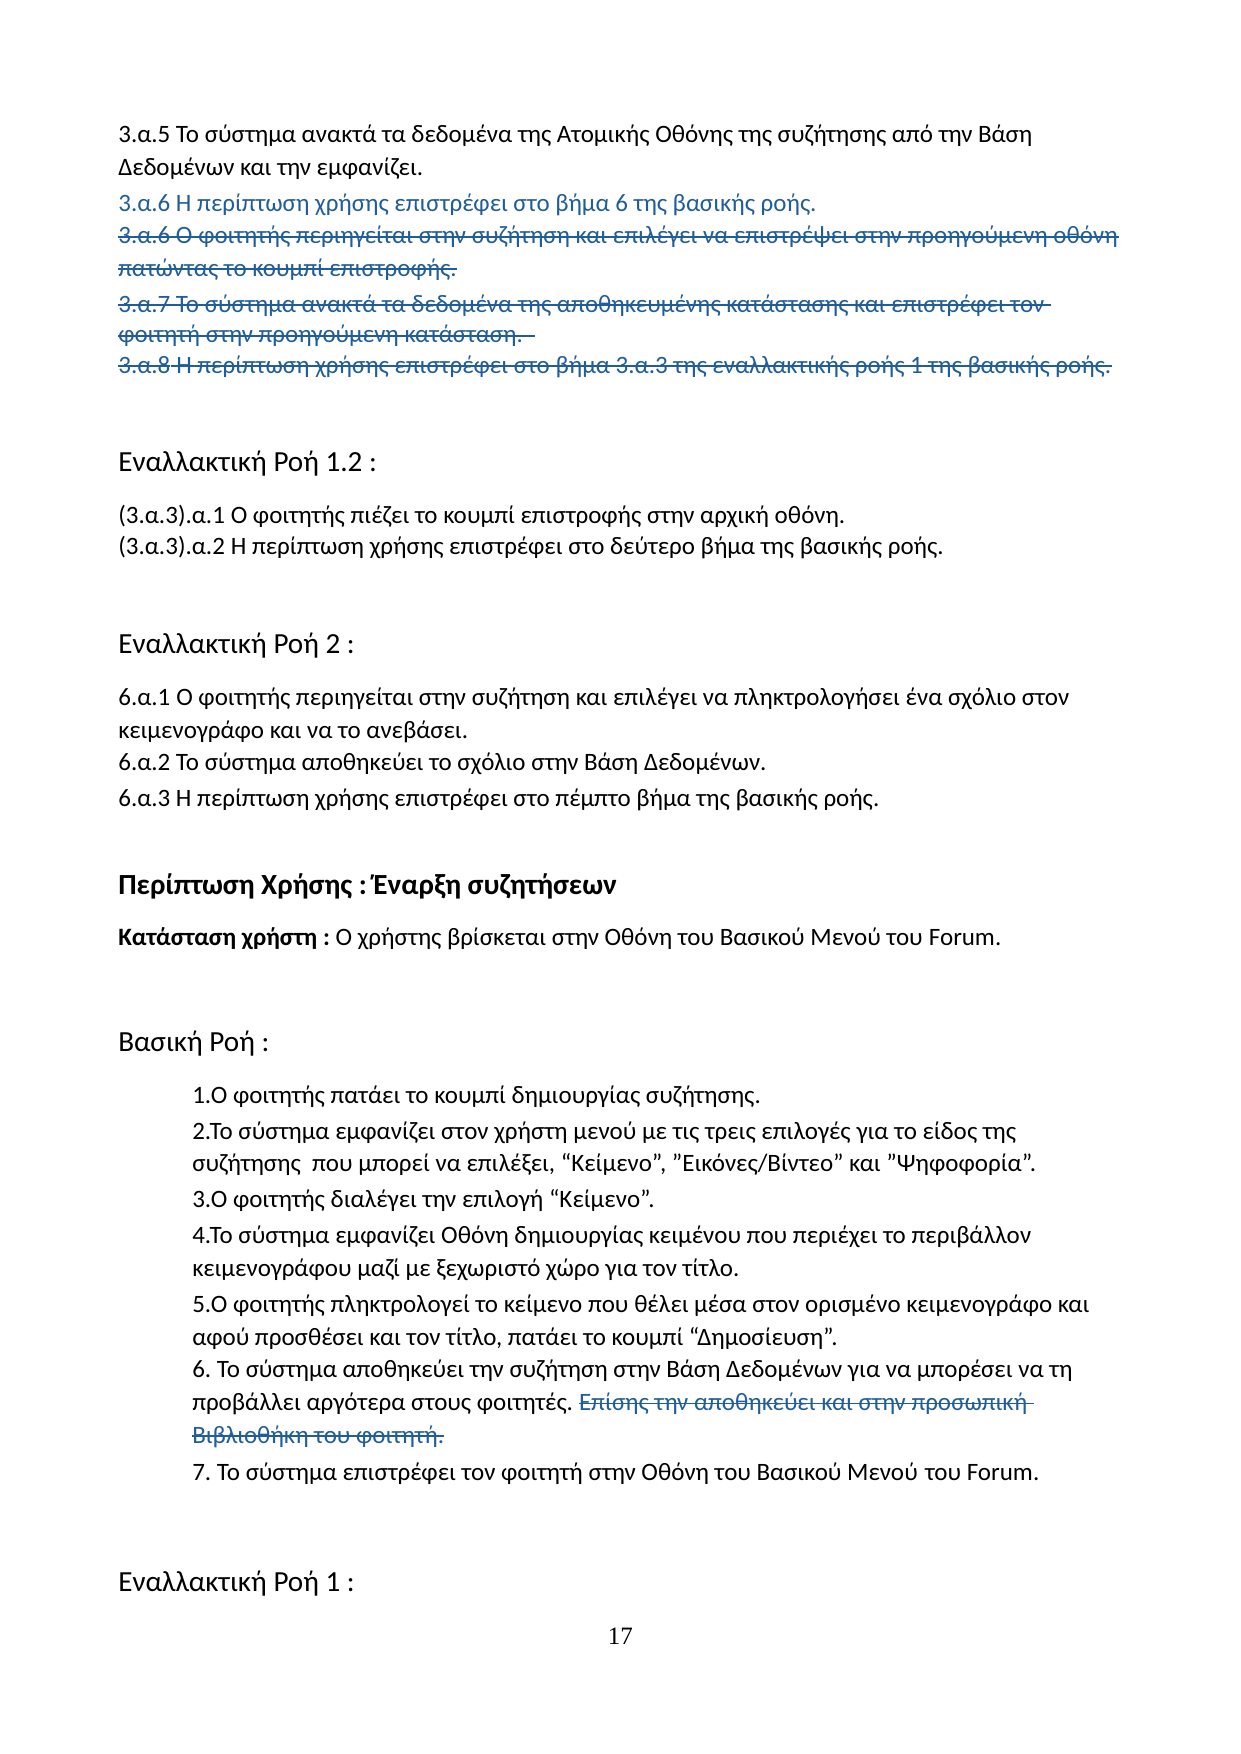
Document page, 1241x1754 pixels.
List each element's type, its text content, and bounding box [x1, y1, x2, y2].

text 6.α.3 Η περίπτωση χρήσης επιστρέφει στο πέμπτο βήμα της βασικής ροής. [118, 782, 1122, 813]
text (3.α.3).α.2 Η περίπτωση χρήσης επιστρέφει στο δεύτερο βήμα της βασικής ροής. [118, 530, 1122, 561]
text Εναλλακτική Ροή 2 : [118, 625, 1122, 660]
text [118, 118, 1122, 181]
text 3.α.6 Η περίπτωση χρήσης επιστρέφει στο βήμα 6 της βασικής ροής. 3.α.6 Ο φοιτητής περιηγείται στην συζήτηση και επιλέγει να επιστρέψει στην προηγούμενη οθόνη πατώντας το κουμπί επιστροφής. [118, 187, 1122, 282]
text 5.Ο φοιτητής πληκτρολογεί το κείμενο που θέλει μέσα στον ορισμένο κειμενογράφο και αφού προσθέσει και τον τίτλο, πατάει το κουμπί “Δημοσίευση”. 6. Το σύστημα αποθηκεύει την συζήτηση στην Βάση Δεδομένων για να μπορέσει να τη προβάλλει αργότερα στους φοιτητές. Επίσης την αποθηκεύει και στην προσωπική Βιβλιοθήκη του φοιτητή. 7. Το σύστημα επιστρέφει τον φοιτητή στην Οθόνη του Βασικού Μενού του Forum. [192, 1288, 1122, 1487]
text 4.Το σύστημα εμφανίζει Οθόνη δημιουργίας κειμένου που περιέχει το περιβάλλον κειμενογράφου μαζί με ξεχωριστό χώρο για τον τίτλο. [192, 1220, 1122, 1283]
text Περίπτωση Χρήσης : Έναρξη συζητήσεων [118, 866, 1122, 901]
text Εναλλακτική Ροή 1.2 : [118, 443, 1122, 479]
text 3.α.8 Η περίπτωση χρήσης επιστρέφει στο βήμα 3.α.3 της εναλλακτικής ροής 1 της βασικής ροής. [118, 349, 1122, 379]
text 3.Ο φοιτητής διαλέγει την επιλογή “Κείμενο”. [192, 1184, 1122, 1214]
text 3.α.7 Το σύστημα ανακτά τα δεδομένα της αποθηκευμένης κατάστασης και επιστρέφει τον φοιτητή στην προηγούμενη κατάσταση. [118, 288, 1122, 349]
text Εναλλακτική Ροή 1 : [118, 1563, 1122, 1598]
text 6.α.1 Ο φοιτητής περιηγείται στην συζήτηση και επιλέγει να πληκτρολογήσει ένα σχόλιο στον κειμενογράφο και να το ανεβάσει. 6.α.2 Το σύστημα αποθηκεύει το σχόλιο στην Βάση Δεδομένων. [118, 681, 1122, 777]
text 2.Το σύστημα εμφανίζει στον χρήστη μενού με τις τρεις επιλογές για το είδος της συζήτησης που μπορεί να επιλέξει, “Κείμενο”, ”Εικόνες/Βίντεο” και ”Ψηφοφορία”. [192, 1115, 1122, 1178]
text Κατάσταση χρήστη : Ο χρήστης βρίσκεται στην Οθόνη του Βασικού Μενού του Forum. [118, 921, 1122, 951]
text 1.Ο φοιτητής πατάει το κουμπί δημιουργίας συζήτησης. [192, 1079, 1122, 1109]
text Βασική Ροή : [118, 1023, 1122, 1058]
text (3.α.3).α.1 Ο φοιτητής πιέζει το κουμπί επιστροφής στην αρχική οθόνη. [118, 499, 1122, 530]
